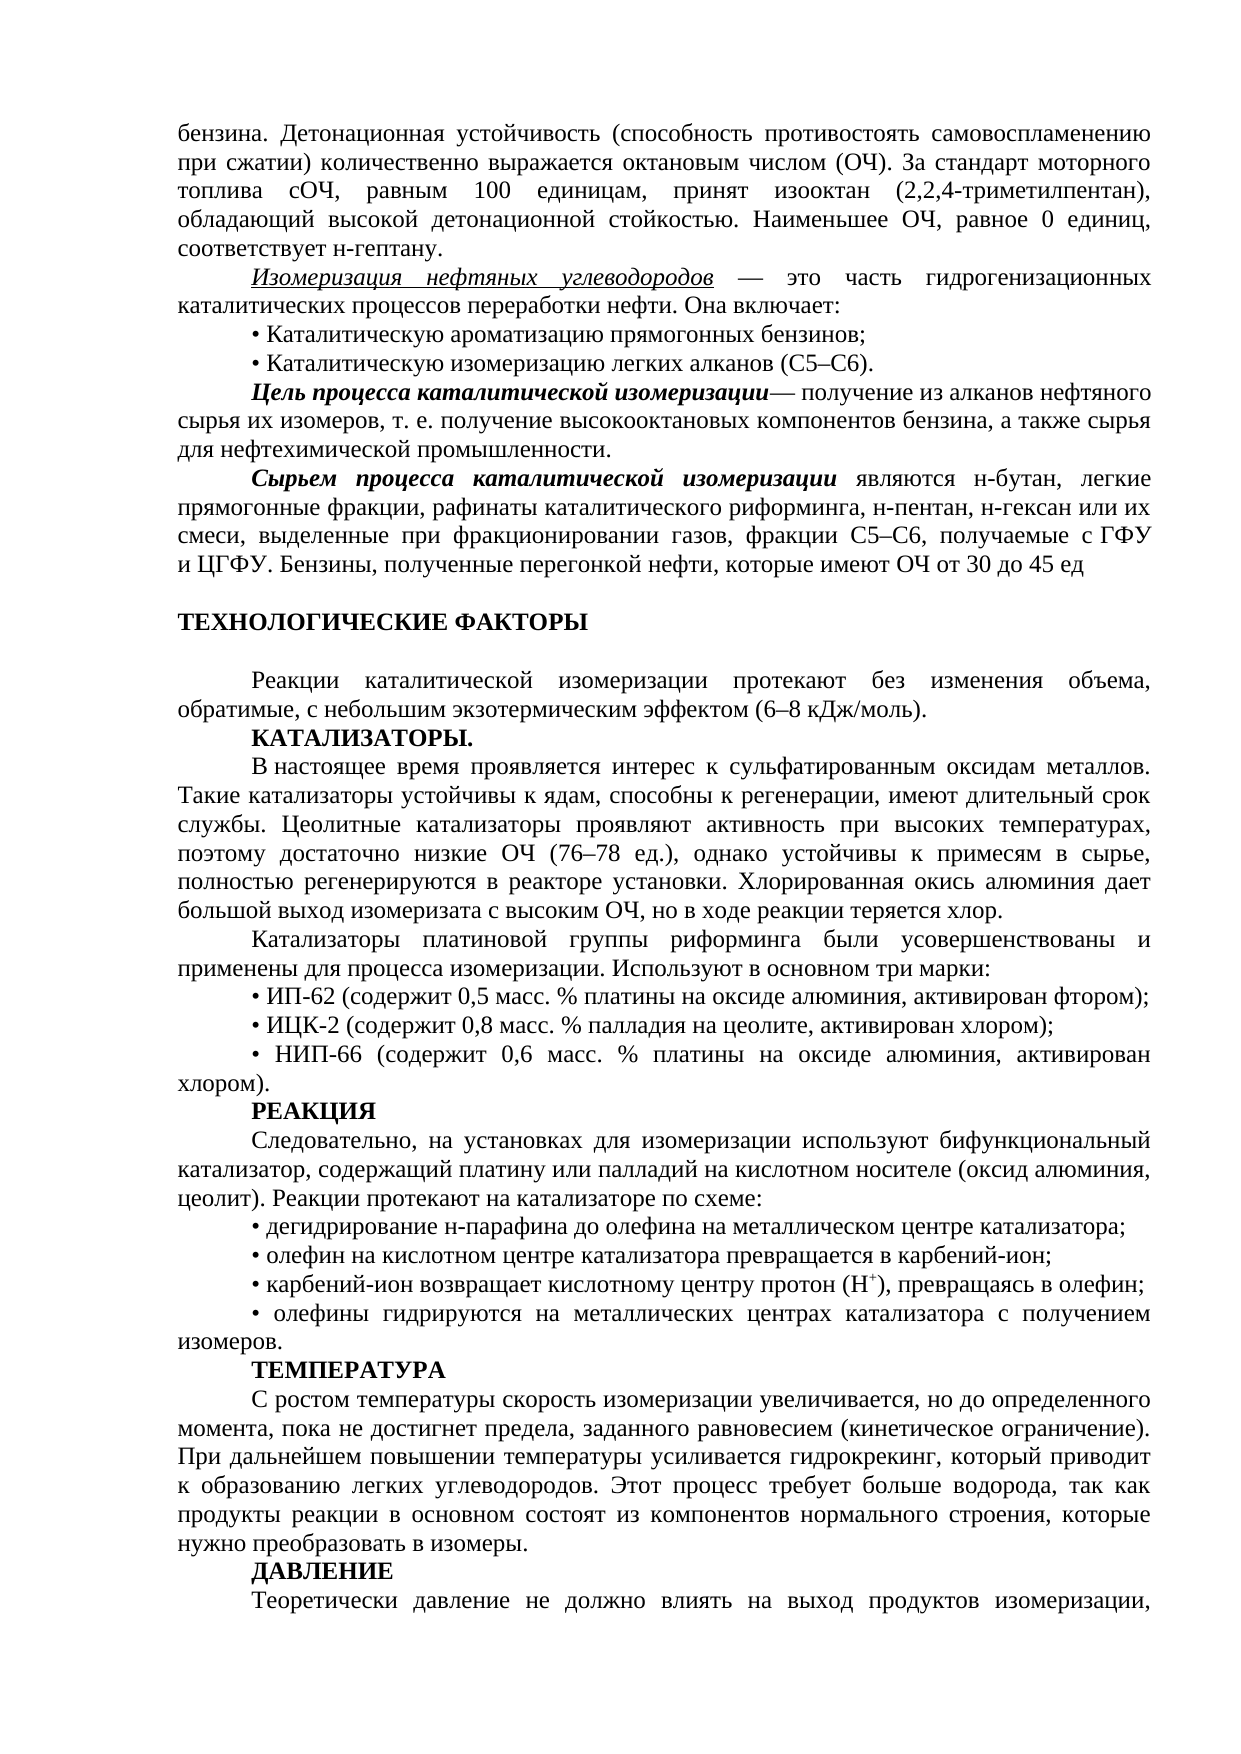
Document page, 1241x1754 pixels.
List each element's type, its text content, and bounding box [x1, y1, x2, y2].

text В настоящее время проявляется интерес к сульфатированным оксидам металлов. Такие катализаторы устойчивы к ядам, способны к регенерации, имеют длительный срок службы. Цеолитные катализаторы проявляют активность при высоких температурах, поэтому достаточно низкие ОЧ (76–78 ед.), однако устойчивы к примесям в сырье, полностью регенерируются в реакторе установки. Хлорированная окись алюминия дает большой выход изомеризата с высоким ОЧ, но в ходе реакции теряется хлор. [177, 751, 1152, 924]
text Цель процесса каталитической изомеризации— получение из алканов нефтяного сырья их изомеров, т. е. получение высокооктановых компонентов бензина, а также сырья для нефтехимической промышленности. [177, 377, 1152, 463]
text • олефины гидрируются на металлических центрах катализатора с получением изомеров. [177, 1298, 1152, 1355]
text Следовательно, на установках для изомеризации используют бифункциональный катализатор, содержащий платину или палладий на кислотном носителе (оксид алюминия, цеолит). Реакции протекают на катализаторе по схеме: [177, 1125, 1152, 1211]
text С ростом температуры скорость изомеризации увеличивается, но до определенного момента, пока не достигнет предела, заданного равновесием (кинетическое ограничение). При дальнейшем повышении температуры усиливается гидрокрекинг, который приводит к образованию легких углеводородов. Этот процесс требует больше водорода, так как продукты реакции в основном состоят из компонентов нормального строения, которые нужно преобразовать в изомеры. [177, 1384, 1152, 1556]
text ТЕХНОЛОГИЧЕСКИЕ ФАКТОРЫ [177, 607, 1152, 636]
text ДАВЛЕНИЕ [177, 1556, 1152, 1585]
text • олефин на кислотном центре катализатора превращается в карбений-ион; [177, 1240, 1152, 1269]
text • Каталитическую изомеризацию легких алканов (C5–C6). [177, 348, 1152, 377]
text Изомеризация нефтяных углеводородов — это часть гидрогенизационных каталитических процессов переработки нефти. Она включает: [177, 262, 1152, 319]
text • НИП-66 (содержит 0,6 масс. % платины на оксиде алюминия, активирован хлором). [177, 1039, 1152, 1096]
text • ИЦК-2 (содержит 0,8 масс. % палладия на цеолите, активирован хлором); [177, 1010, 1152, 1039]
text • дегидрирование н-парафина до олефина на металлическом центре катализатора; [177, 1211, 1152, 1240]
text РЕАКЦИЯ [177, 1096, 1152, 1125]
text Реакции каталитической изомеризации протекают без изменения объема, обратимые, с небольшим экзотермическим эффектом (6–8 кДж/моль). [177, 665, 1152, 723]
text • ИП-62 (содержит 0,5 масс. % платины на оксиде алюминия, активирован фтором); [177, 981, 1152, 1010]
text Катализаторы платиновой группы риформинга были усовершенствованы и применены для процесса изомеризации. Используют в основном три марки: [177, 924, 1152, 981]
text Сырьем процесса каталитической изомеризации являются н-бутан, легкие прямогонные фракции, рафинаты каталитического риформинга, н-пентан, н-гексан или их смеси, выделенные при фракционировании газов, фракции C5–C6, получаемые с ГФУ и ЦГФУ. Бензины, полученные перегонкой нефти, которые имеют ОЧ от 30 до 45 ед [177, 463, 1152, 578]
text • карбений-ион возвращает кислотному центру протон (H+), превращаясь в олефин; [177, 1269, 1152, 1298]
text • Каталитическую ароматизацию прямогонных бензинов; [177, 319, 1152, 348]
text ТЕМПЕРАТУРА [177, 1355, 1152, 1384]
text КАТАЛИЗАТОРЫ. [177, 723, 1152, 751]
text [177, 118, 1152, 262]
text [177, 1585, 1152, 1614]
